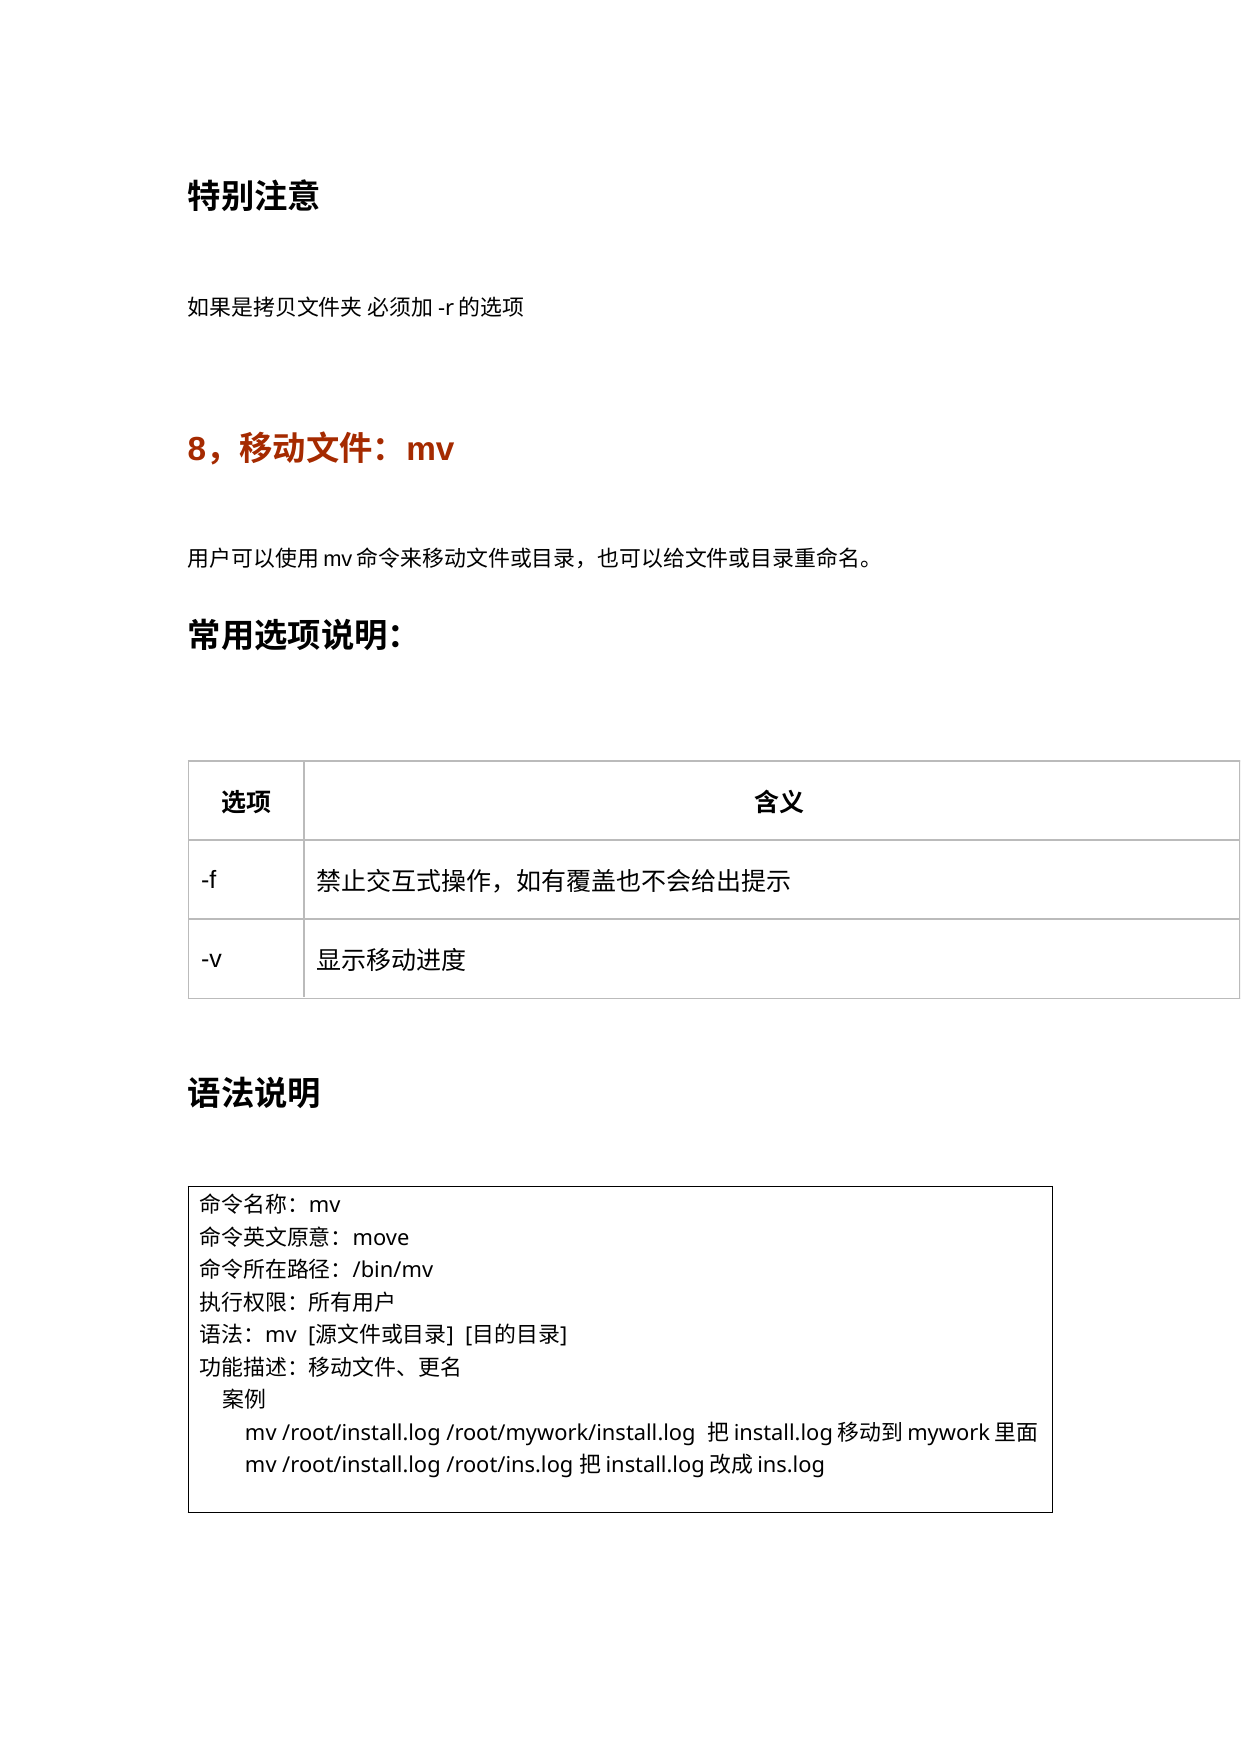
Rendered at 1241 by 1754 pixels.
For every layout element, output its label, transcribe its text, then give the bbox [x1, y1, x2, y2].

table_header 选项 [189, 762, 303, 839]
table_header 命令名称：mv 命令英文原意：move 命令所在路径：/bin/mv 执行权限：所有用户 语法：mv [源文件或目录] [目的目录] 功能描述：移动文件、更名 案例 mv /root/install.log /root/mywork/install.log 把install.log移动到mywork里面 mv /root/install.log /root/ins.log 把install.log改成ins.log [189, 1187, 1052, 1512]
subtitle 特别注意 [187, 162, 1053, 227]
table_header 含义 [305, 762, 1239, 839]
subtitle 8，移动文件：mv [187, 414, 1053, 479]
text 如果是拷贝文件夹 必须加 -r的选项 [187, 289, 1053, 322]
subtitle 语法说明 [187, 1058, 1053, 1123]
table_cell 显示移动进度 [305, 920, 1239, 997]
table_cell -f [189, 841, 303, 918]
table_cell -v [189, 920, 303, 997]
table_cell 禁止交互式操作，如有覆盖也不会给出提示 [305, 841, 1239, 918]
subtitle 常用选项说明： [187, 601, 1053, 666]
text 用户可以使用mv命令来移动文件或目录，也可以给文件或目录重命名。 [187, 541, 1053, 573]
